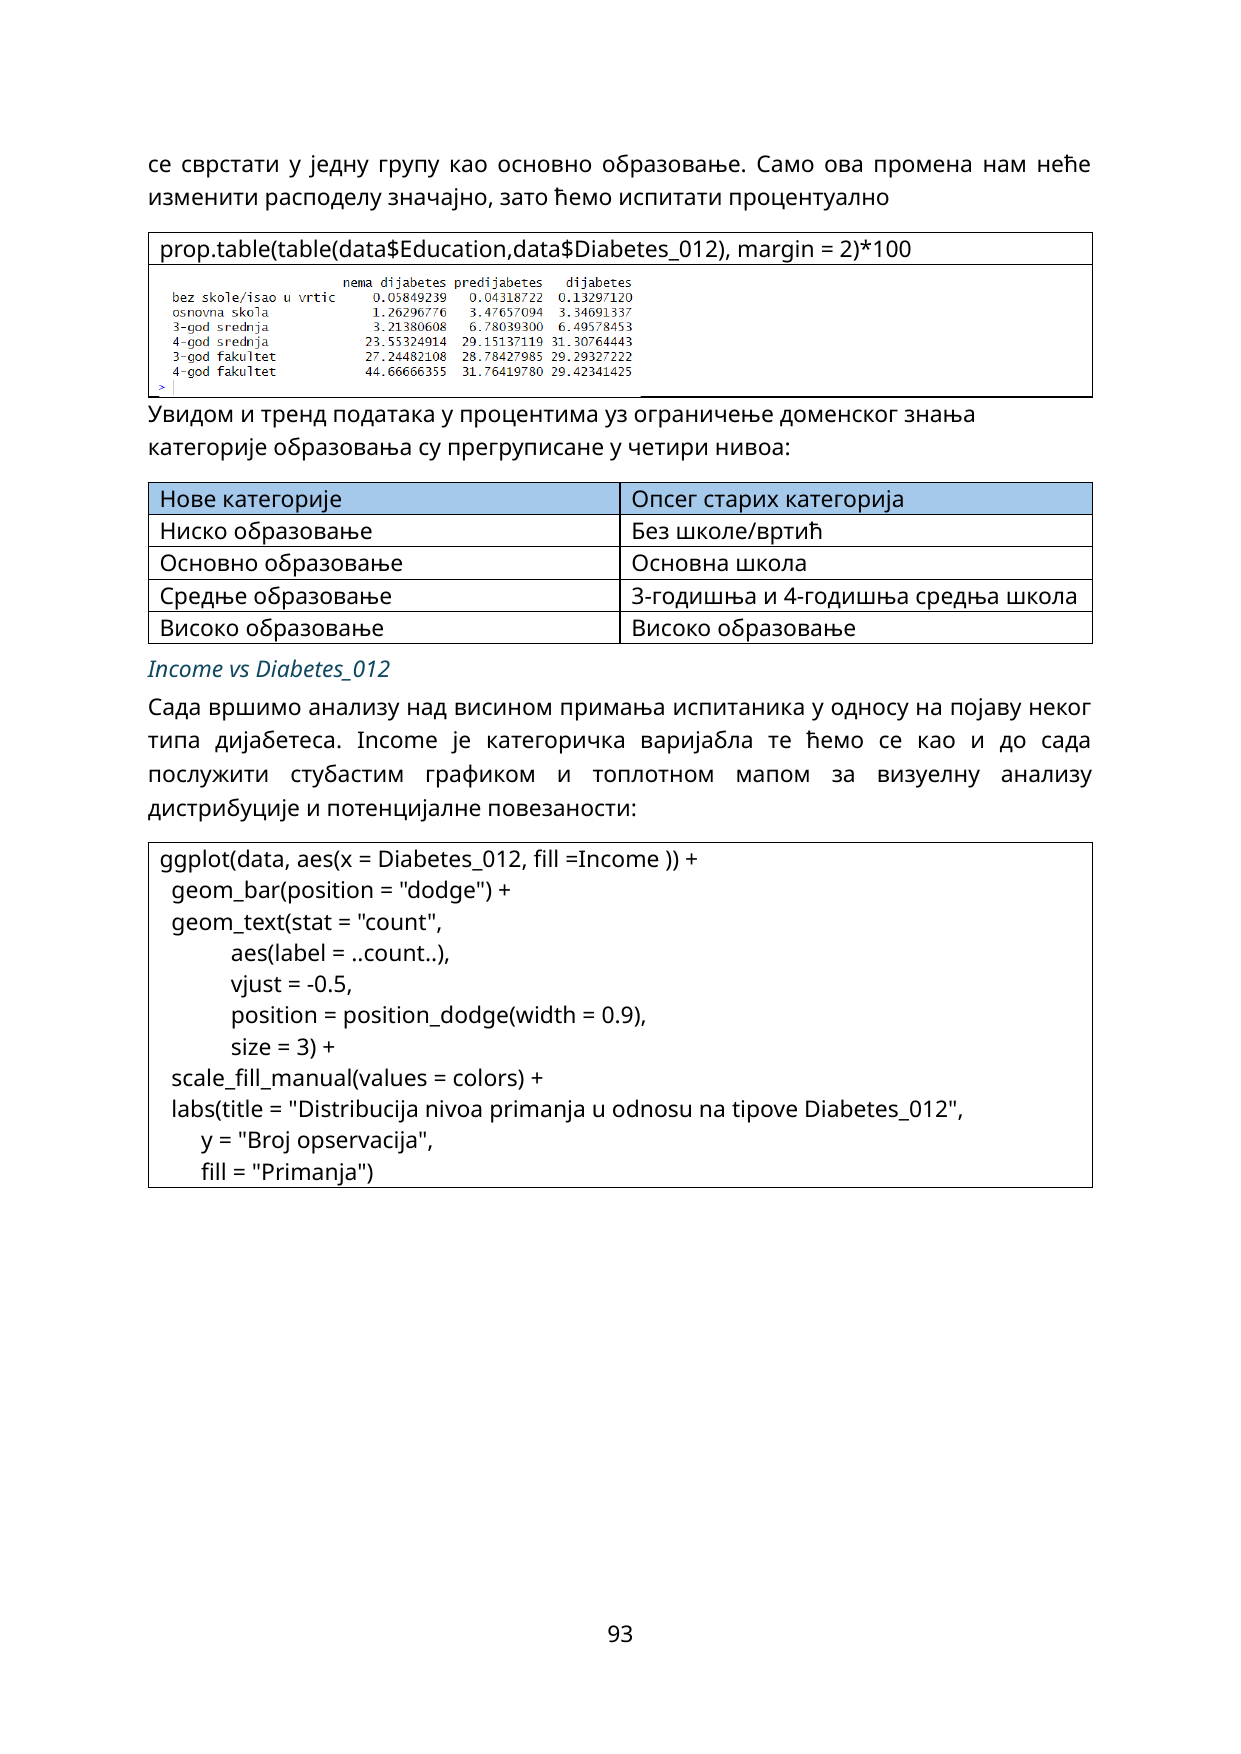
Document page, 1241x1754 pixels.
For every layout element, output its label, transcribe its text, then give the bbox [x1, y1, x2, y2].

table_cell [149, 265, 159, 396]
table_cell Ниско образовање [149, 515, 619, 546]
table_cell Без школе/вртић [621, 515, 1092, 546]
table_cell Високо образовање [621, 612, 1092, 643]
table_cell Основна школа [621, 547, 1092, 578]
table_header ggplot(data, aes(x = Diabetes_012, fill =Income )) + geom_bar(position = "dodge") + geom_text(stat = "count", aes(label = ..count..), vjust = -0.5, position = position_dodge(width = 0.9), size = 3) + scale_fill_manual(values = colors) + labs(title = "Distribucija nivoa primanja u odnosu na tipove Diabetes_012", y = "Broj opservacija", fill = "Primanja") [149, 843, 1092, 1187]
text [148, 148, 1093, 213]
text Увидом и тренд података у процентима уз ограничење доменског знања категорије образовања су прегруписане у четири нивоа: [148, 398, 1093, 462]
table_header Опсег старих категорија [621, 483, 1092, 514]
picture [159, 265, 641, 397]
table_cell Основно образовање [149, 547, 619, 578]
table_header prop.table(table(data$Education,data$Diabetes_012), margin = 2)*100 [149, 233, 1092, 264]
table_cell [641, 265, 1092, 396]
table_cell 3-годишња и 4-годишња средња школа [621, 580, 1092, 611]
text Сада вршимо анализу над висином примања испитаника у односу на појаву неког типа дијабетеса. Income je категоричка варијабла те ћемо се као и до сада послужити стубастим графиком и топлотном мапом за визуелну анализу дистрибуције и потенцијалне повезаности: [148, 690, 1093, 823]
table_header Нове категорије [149, 483, 619, 514]
table_cell Високо образовање [149, 612, 619, 643]
table_cell Средње образовање [149, 580, 619, 611]
subtitle Income vs Diabetes_012 [148, 652, 1093, 684]
